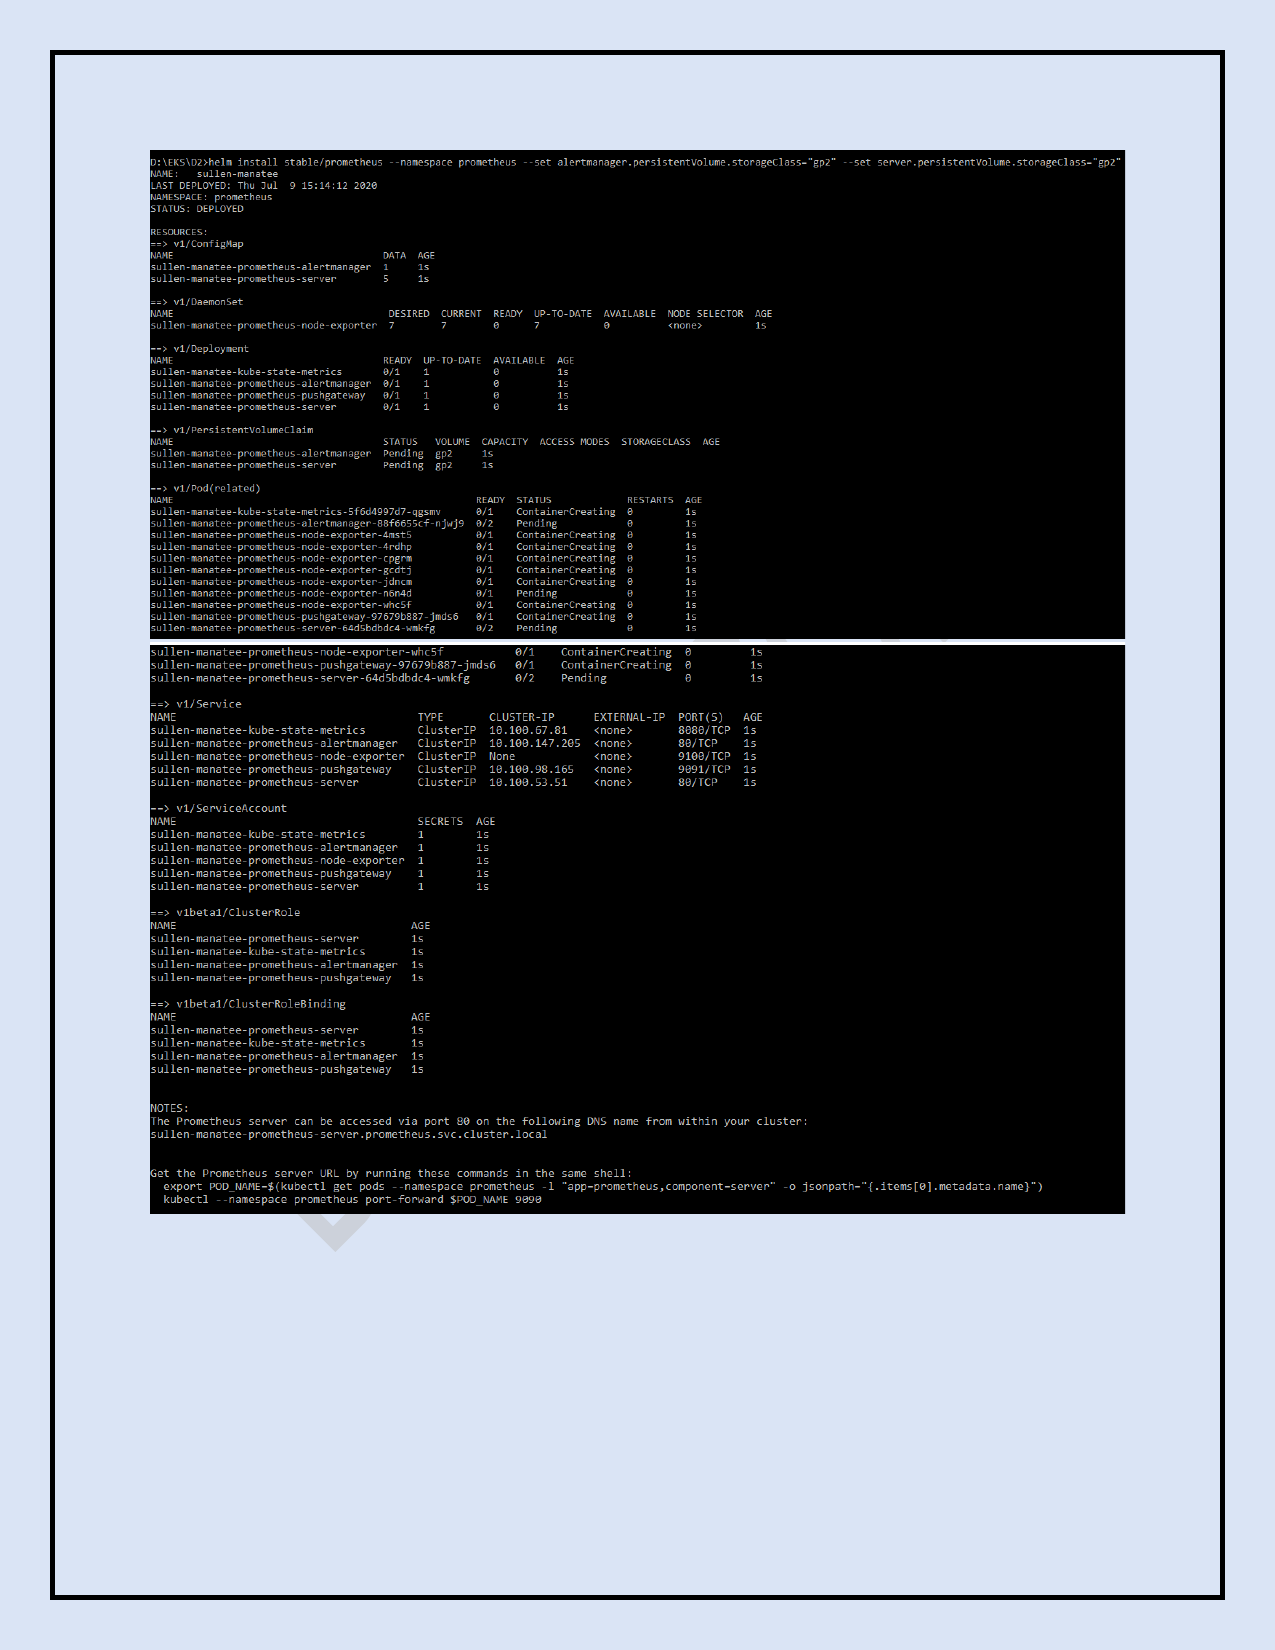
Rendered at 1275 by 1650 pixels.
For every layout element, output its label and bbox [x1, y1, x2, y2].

picture [150, 642, 1125, 1214]
picture [150, 150, 1125, 639]
